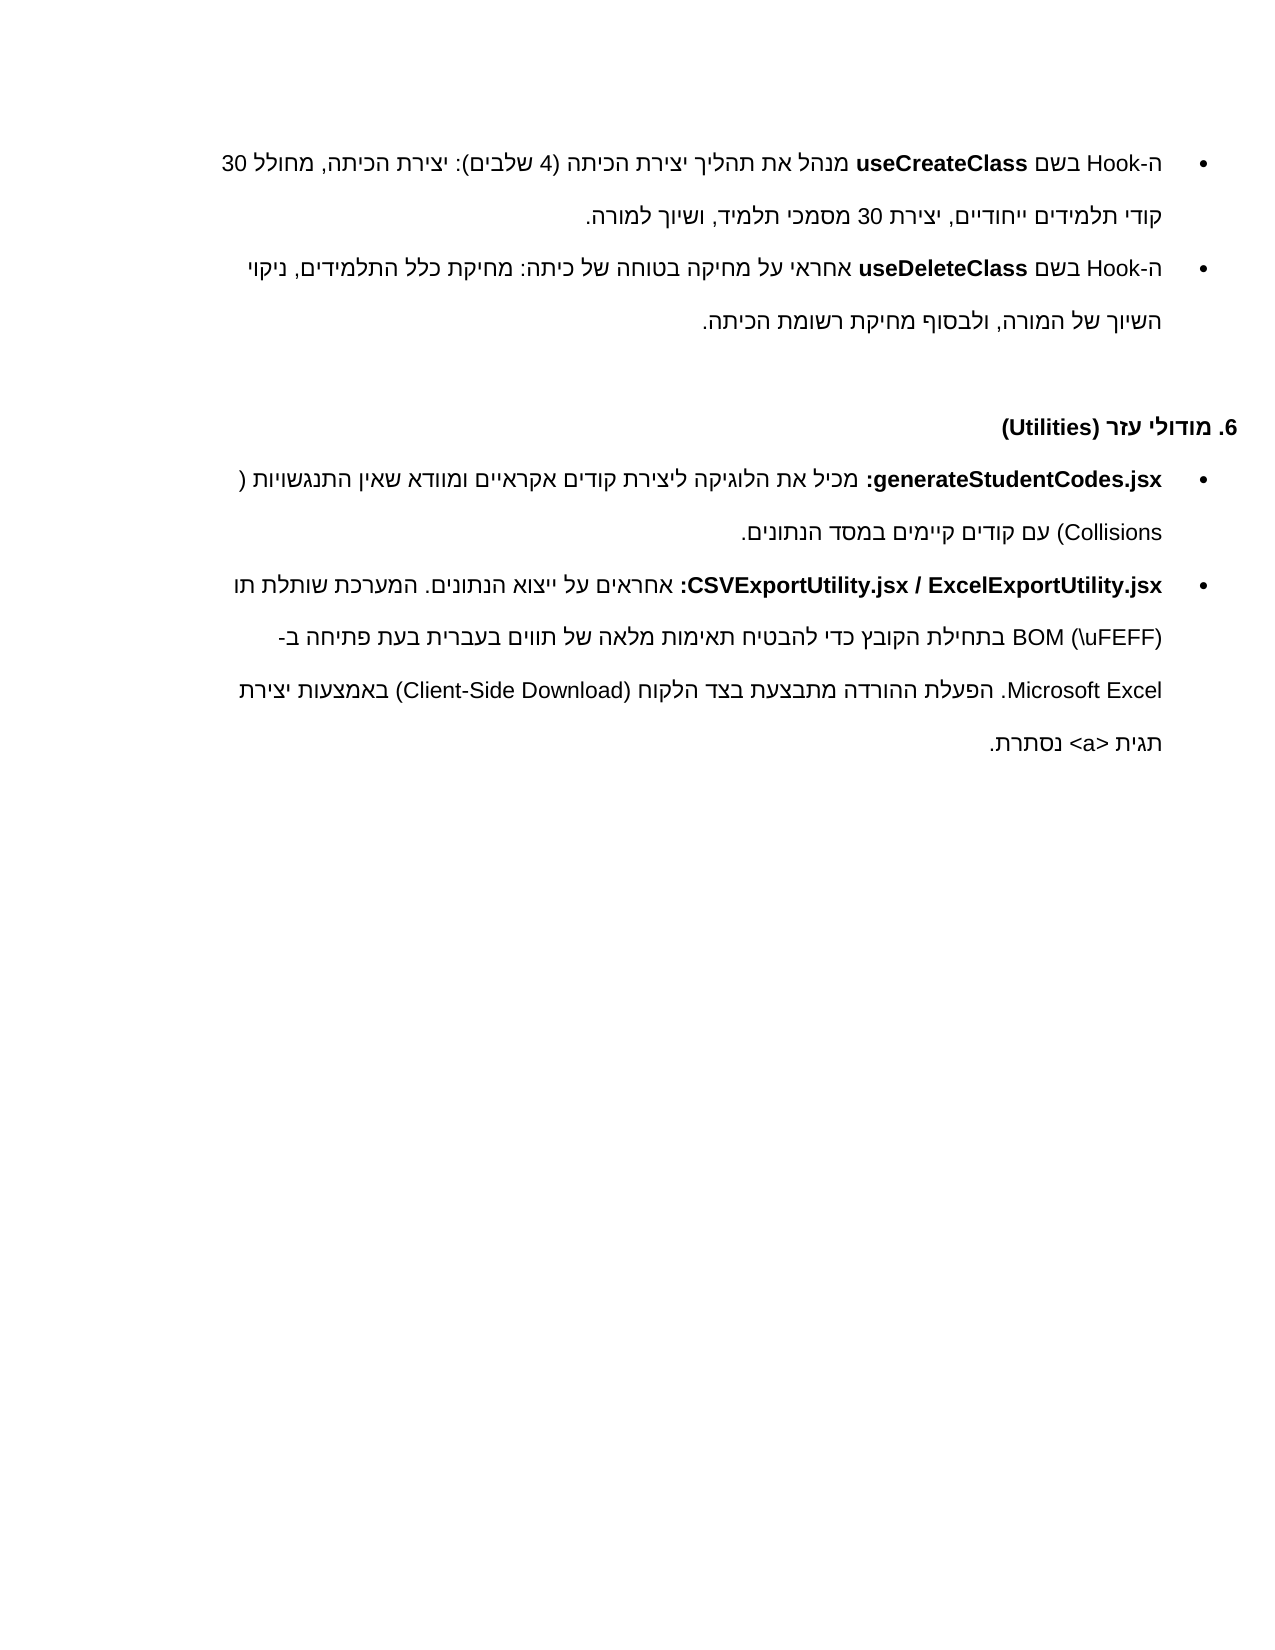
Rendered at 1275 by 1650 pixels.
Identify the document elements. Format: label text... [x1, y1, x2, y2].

text 6. מודולי עזר (Utilities) [187, 413, 1237, 440]
list ה-Hook בשם useDeleteClass אחראי על מחיקה בטוחה של כיתה: מחיקת כלל התלמידים, ניקוי השיוך של המורה, ולבסוף מחיקת רשומת הכיתה. [187, 255, 1200, 334]
list generateStudentCodes.jsx: מכיל את הלוגיקה ליצירת קודים אקראיים ומוודא שאין התנגשויות (Collisions) עם קודים קיימים במסד הנתונים. [187, 466, 1200, 545]
list CSVExportUtility.jsx / ExcelExportUtility.jsx: אחראים על ייצוא הנתונים. המערכת שותלת תו BOM (\uFEFF) בתחילת הקובץ כדי להבטיח תאימות מלאה של תווים בעברית בעת פתיחה ב-Microsoft Excel. הפעלת ההורדה מתבצעת בצד הלקוח (Client-Side Download) באמצעות יצירת תגית <a> נסתרת. [187, 572, 1200, 756]
list ה-Hook בשם useCreateClass מנהל את תהליך יצירת הכיתה (4 שלבים): יצירת הכיתה, מחולל 30 קודי תלמידים ייחודיים, יצירת 30 מסמכי תלמיד, ושיוך למורה. [187, 150, 1200, 229]
